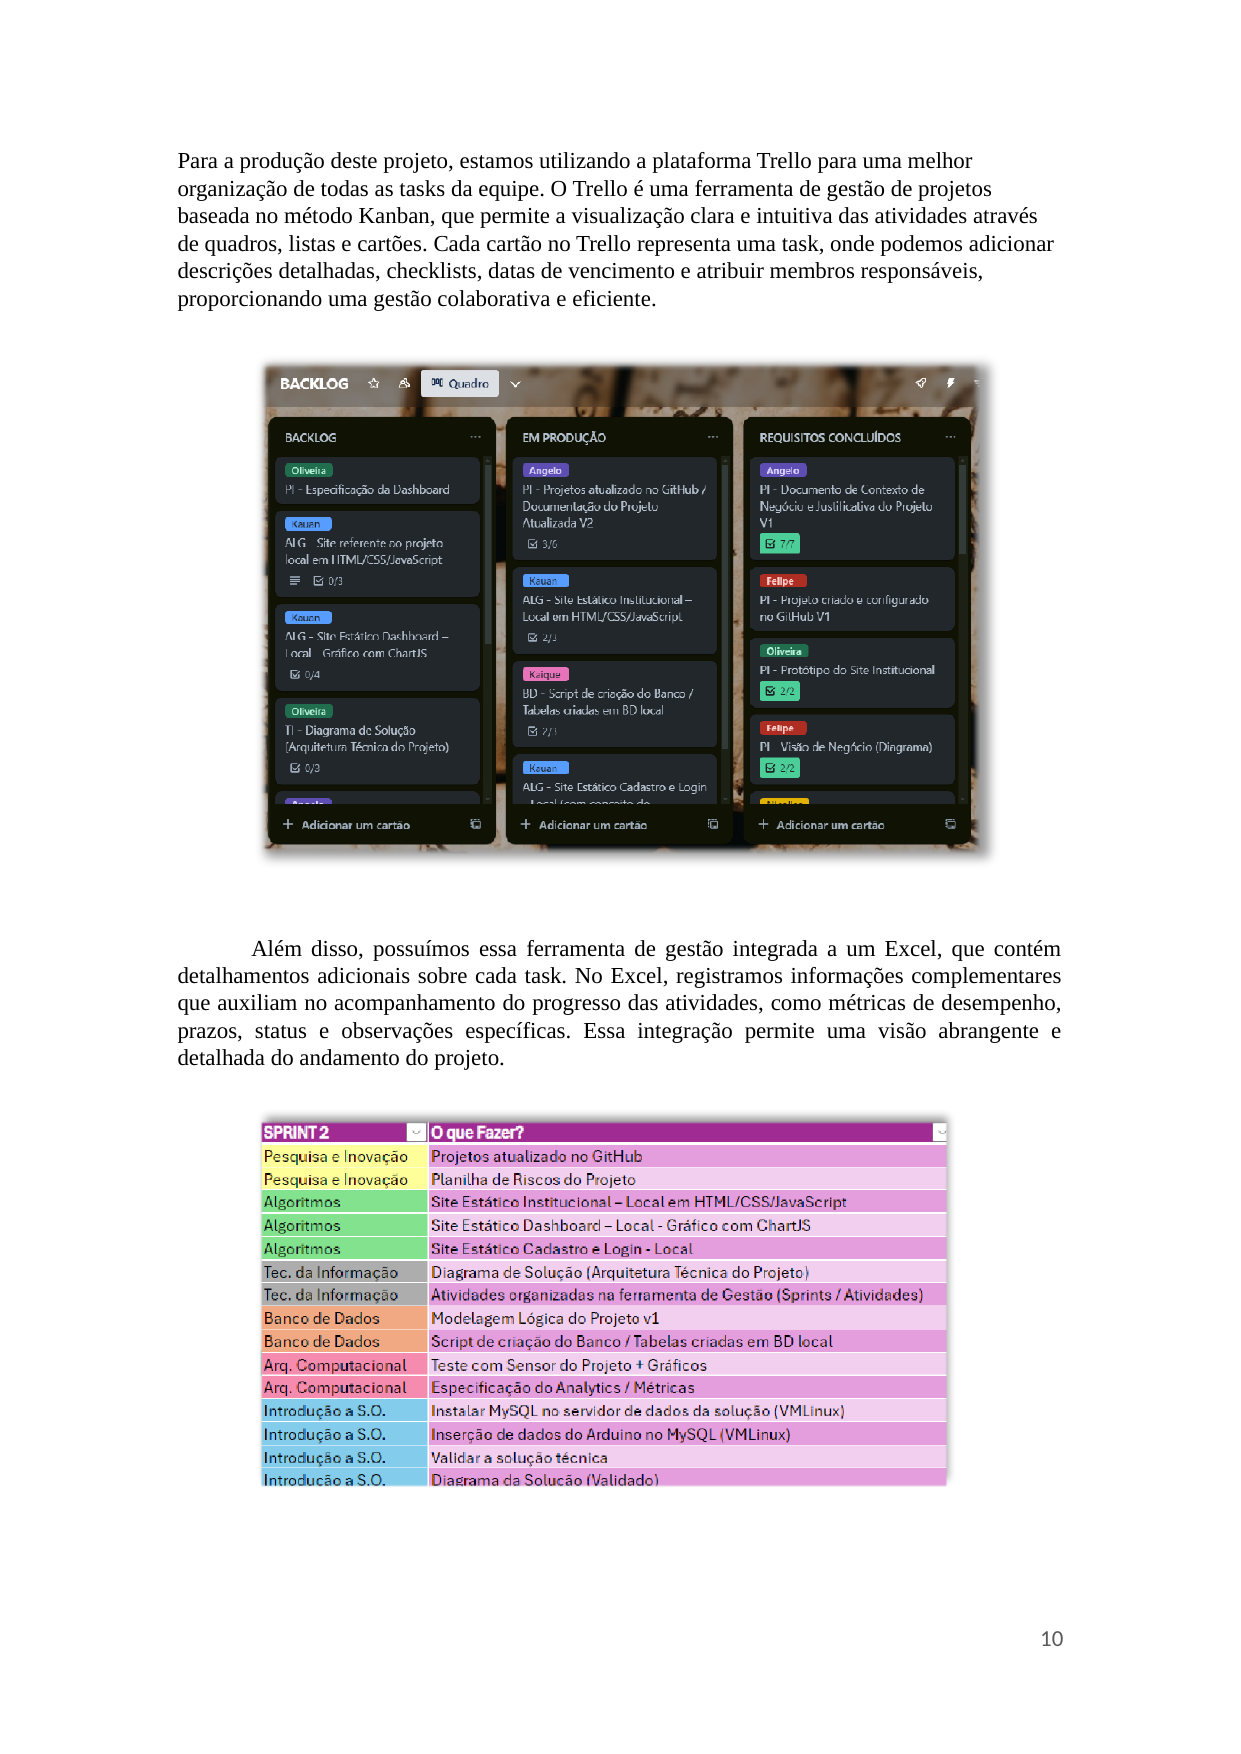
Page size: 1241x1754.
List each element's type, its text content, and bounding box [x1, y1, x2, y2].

text Para a produção deste projeto, estamos utilizando a plataforma Trello para uma melhor organização de todas as tasks da equipe. O Trello é uma ferramenta de gestão de projetos baseada no método Kanban, que permite a visualização clara e intuitiva das atividades através de quadros, listas e cartões. Cada cartão no Trello representa uma task, onde podemos adicionar descrições detalhadas, checklists, datas de vencimento e atribuir membros responsáveis, proporcionando uma gestão colaborativa e eficiente. [177, 148, 1063, 311]
text Além disso, possuímos essa ferramenta de gestão integrada a um Excel, que contém detalhamentos adicionais sobre cada task. No Excel, registramos informações complementares que auxiliam no acompanhamento do progresso das atividades, como métricas de desempenho, prazos, status e observações específicas. Essa integração permite uma visão abrangente e detalhada do andamento do projeto. [177, 935, 1063, 1071]
picture [263, 1124, 945, 1485]
picture [269, 370, 974, 847]
